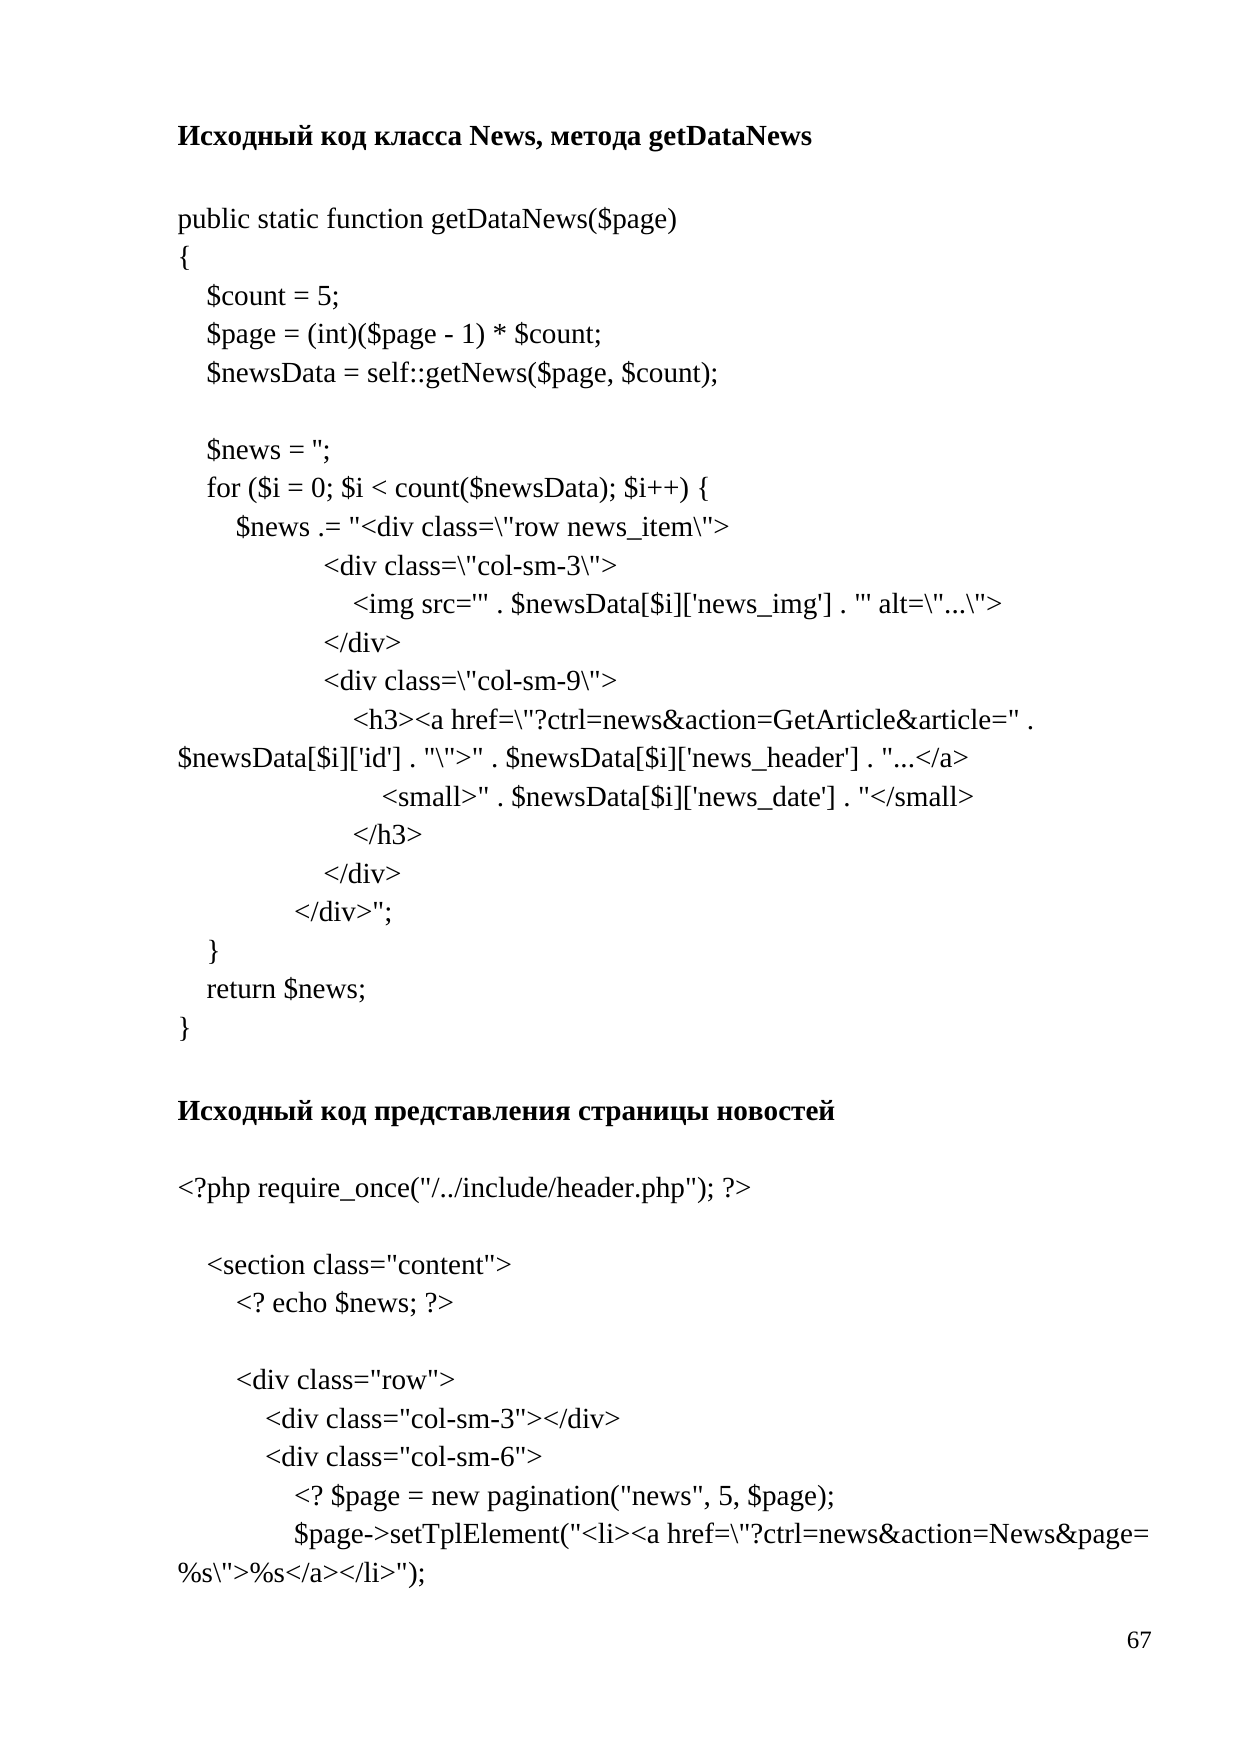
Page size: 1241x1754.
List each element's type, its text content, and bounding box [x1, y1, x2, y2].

list Исходный код представления страницы новостей [177, 1093, 1152, 1126]
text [177, 1170, 1152, 1589]
list Исходный код класса News, метода getDataNews [177, 118, 1152, 152]
text public static function getDataNews($page) { $count = 5; $page = (int)($page - 1) * $count; $newsData = self::getNews($page, $count); $news = ''; for ($i = 0; $i < count($newsData); $i++) { $news .= "<div class=\"row news_item\"> <div class=\"col-sm-3\"> <img src='" . $newsData[$i]['news_img'] . "' alt=\"...\"> </div> <div class=\"col-sm-9\"> <h3><a href=\"?ctrl=news&action=GetArticle&article=" . $newsData[$i]['id'] . "\">" . $newsData[$i]['news_header'] . "...</a> <small>" . $newsData[$i]['news_date'] . "</small> </h3> </div> </div>"; } return $news; } [177, 201, 1152, 1044]
